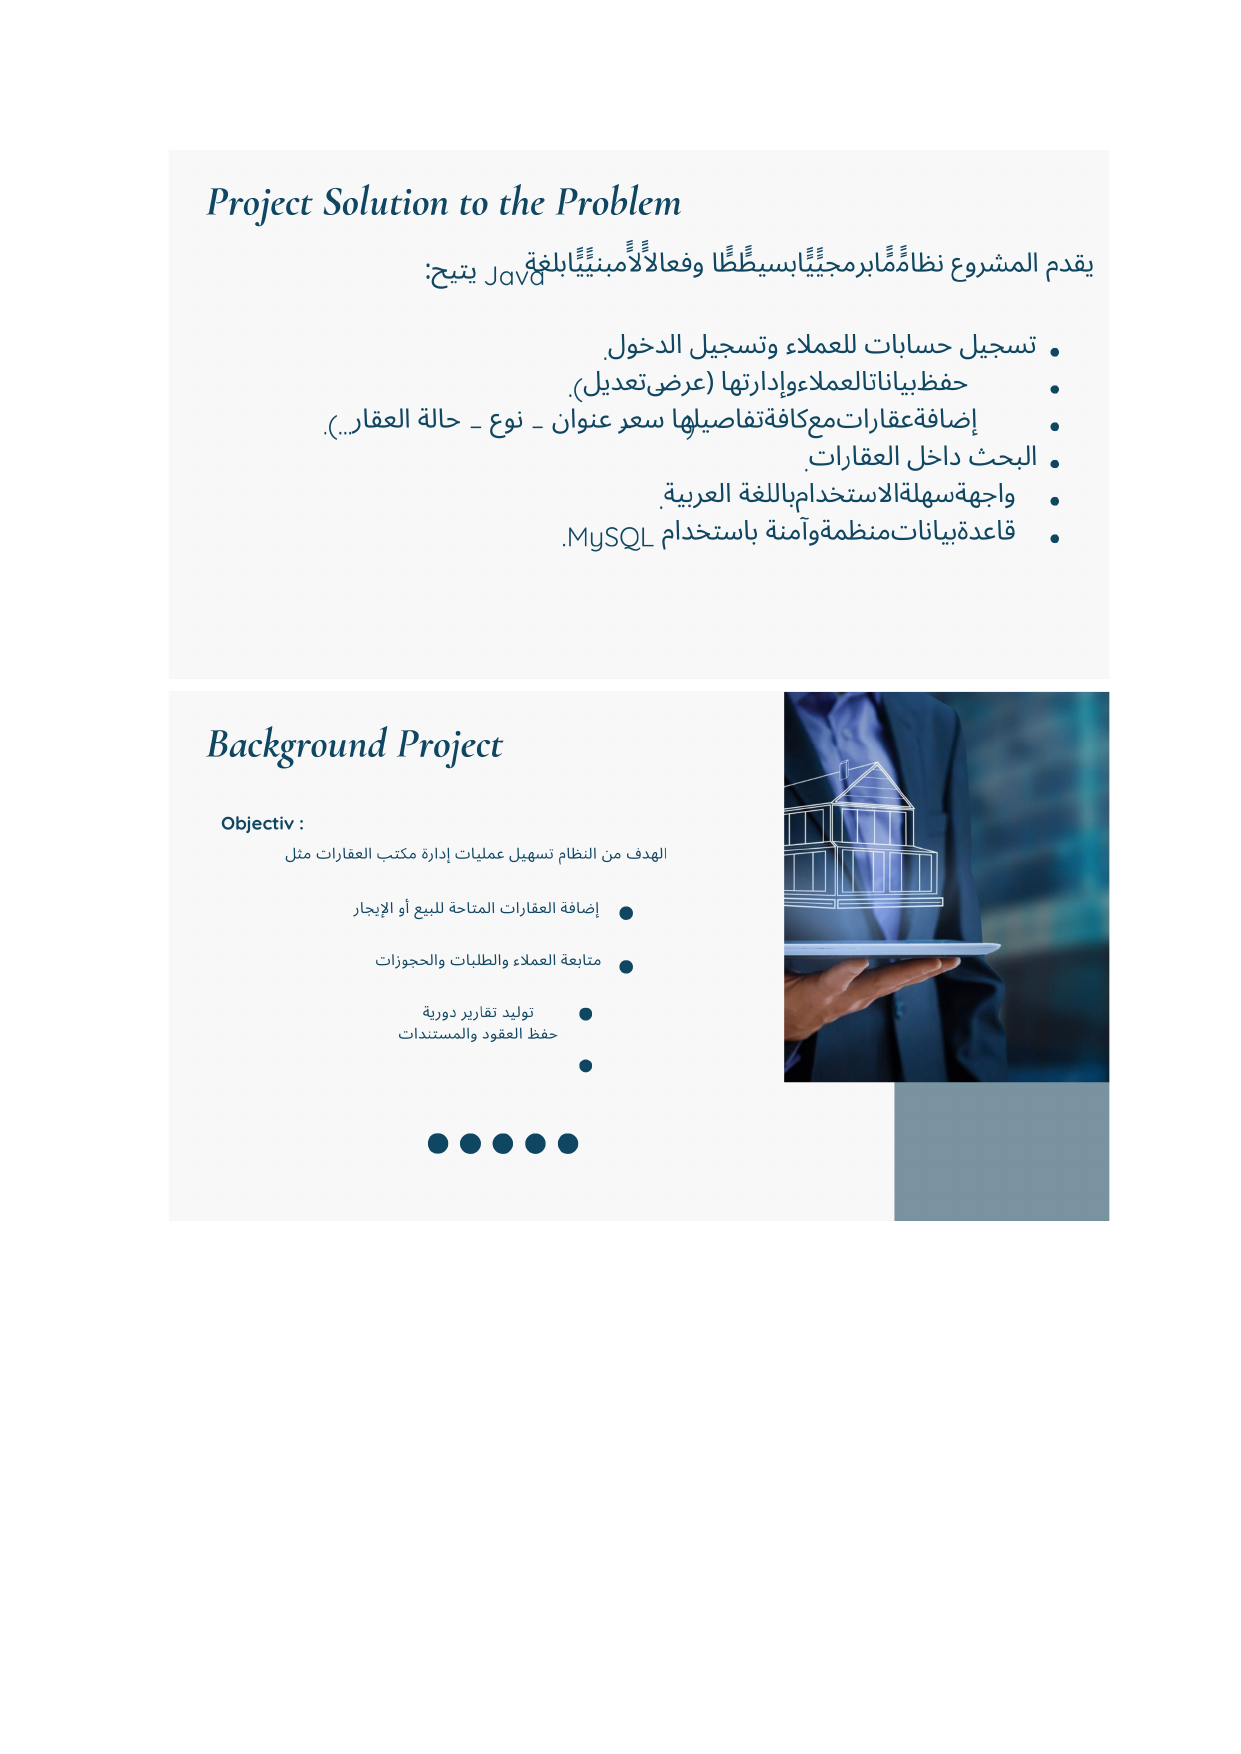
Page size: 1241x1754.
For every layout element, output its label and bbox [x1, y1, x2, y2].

picture [168, 150, 1110, 679]
picture [168, 691, 1110, 1221]
